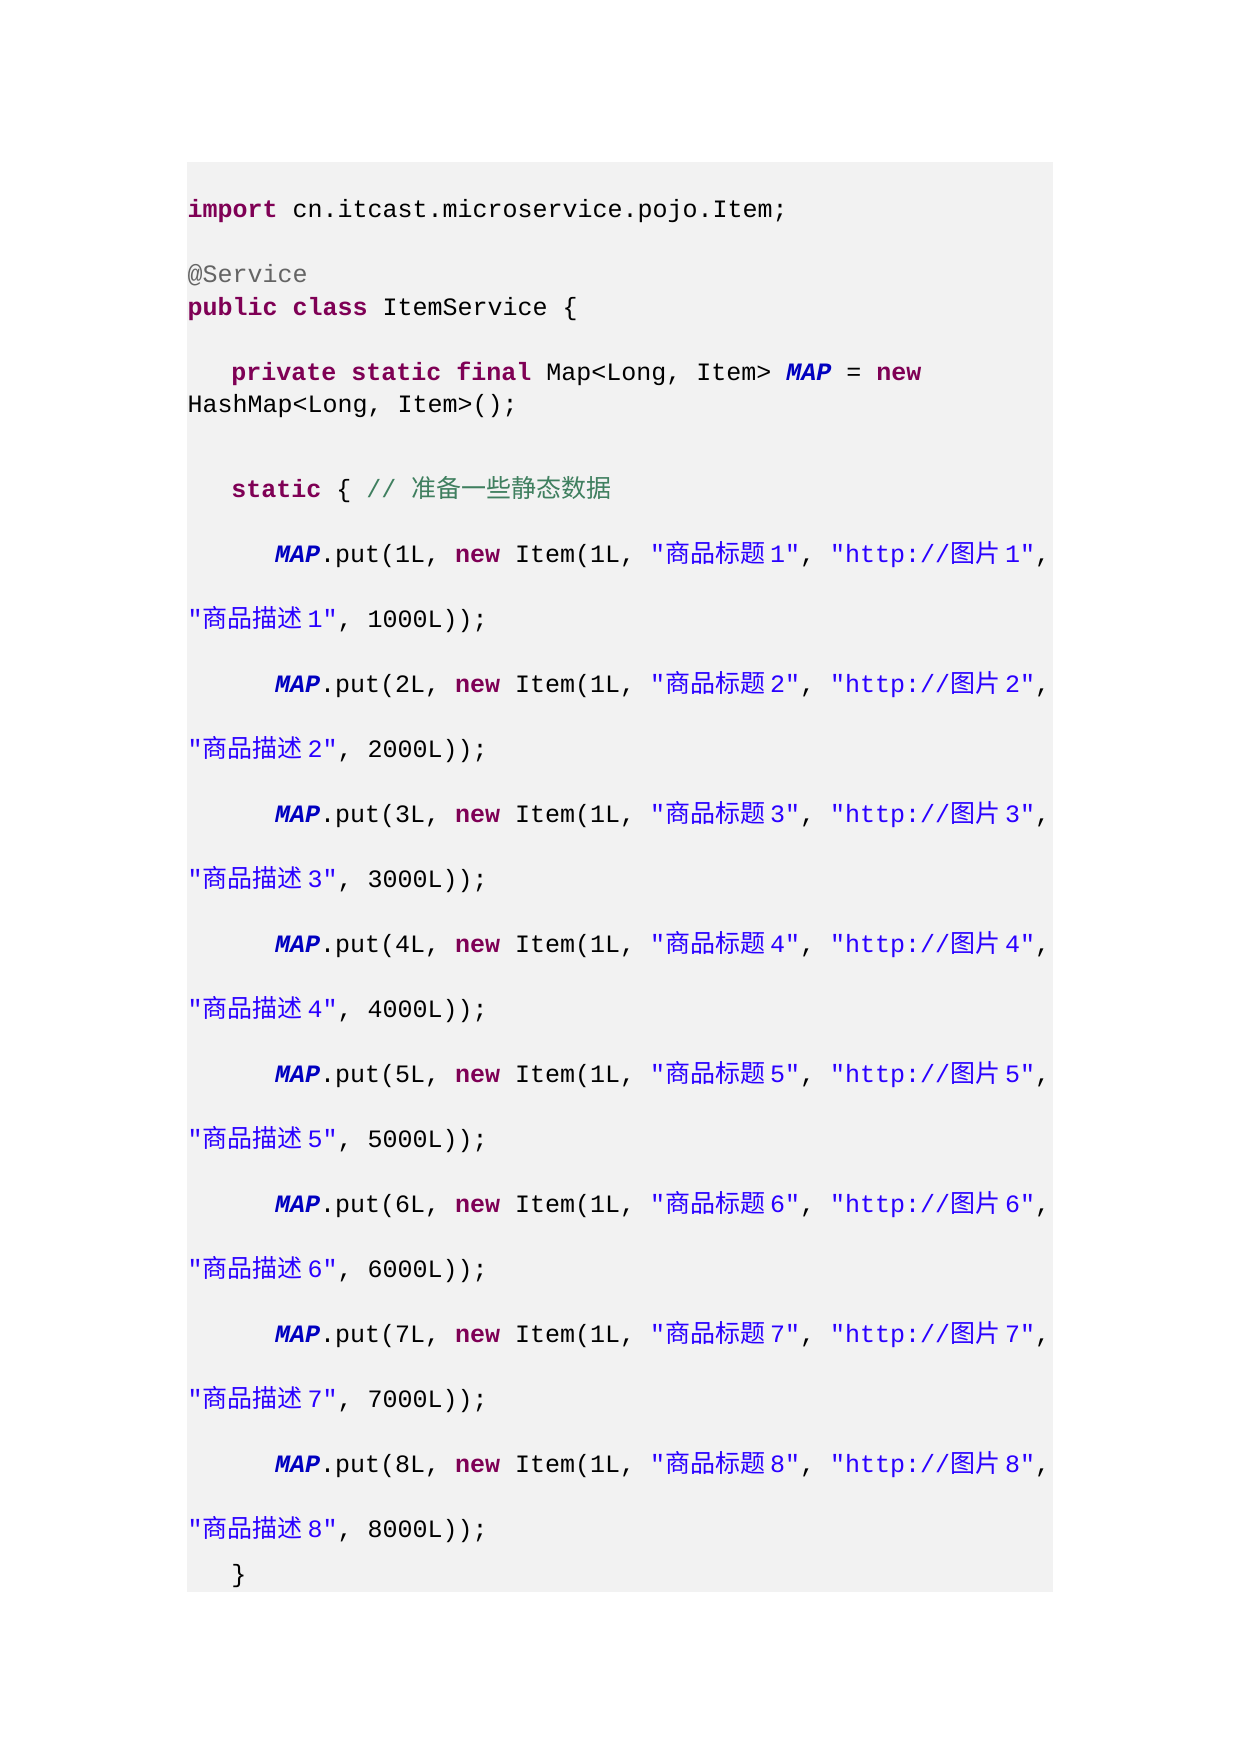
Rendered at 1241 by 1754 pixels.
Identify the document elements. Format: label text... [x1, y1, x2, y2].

text MAP.put(1L, new Item(1L, "商品标题1", "http://图片1", "商品描述1", 1000L)); [187, 519, 1053, 649]
text static { // 准备一些静态数据 [187, 454, 1053, 519]
text MAP.put(5L, new Item(1L, "商品标题5", "http://图片5", "商品描述5", 5000L)); [187, 1039, 1053, 1169]
text } [187, 1559, 1053, 1592]
text private static final Map<Long, Item> MAP = new HashMap<Long, Item>(); [187, 357, 1053, 422]
text @Service [187, 259, 1053, 292]
text MAP.put(2L, new Item(1L, "商品标题2", "http://图片2", "商品描述2", 2000L)); [187, 649, 1053, 779]
text MAP.put(7L, new Item(1L, "商品标题7", "http://图片7", "商品描述7", 7000L)); [187, 1299, 1053, 1429]
text MAP.put(8L, new Item(1L, "商品标题8", "http://图片8", "商品描述8", 8000L)); [187, 1429, 1053, 1559]
text MAP.put(3L, new Item(1L, "商品标题3", "http://图片3", "商品描述3", 3000L)); [187, 779, 1053, 909]
text MAP.put(4L, new Item(1L, "商品标题4", "http://图片4", "商品描述4", 4000L)); [187, 909, 1053, 1039]
text import cn.itcast.microservice.pojo.Item; [187, 194, 1053, 227]
text public class ItemService { [187, 292, 1053, 324]
text MAP.put(6L, new Item(1L, "商品标题6", "http://图片6", "商品描述6", 6000L)); [187, 1169, 1053, 1299]
